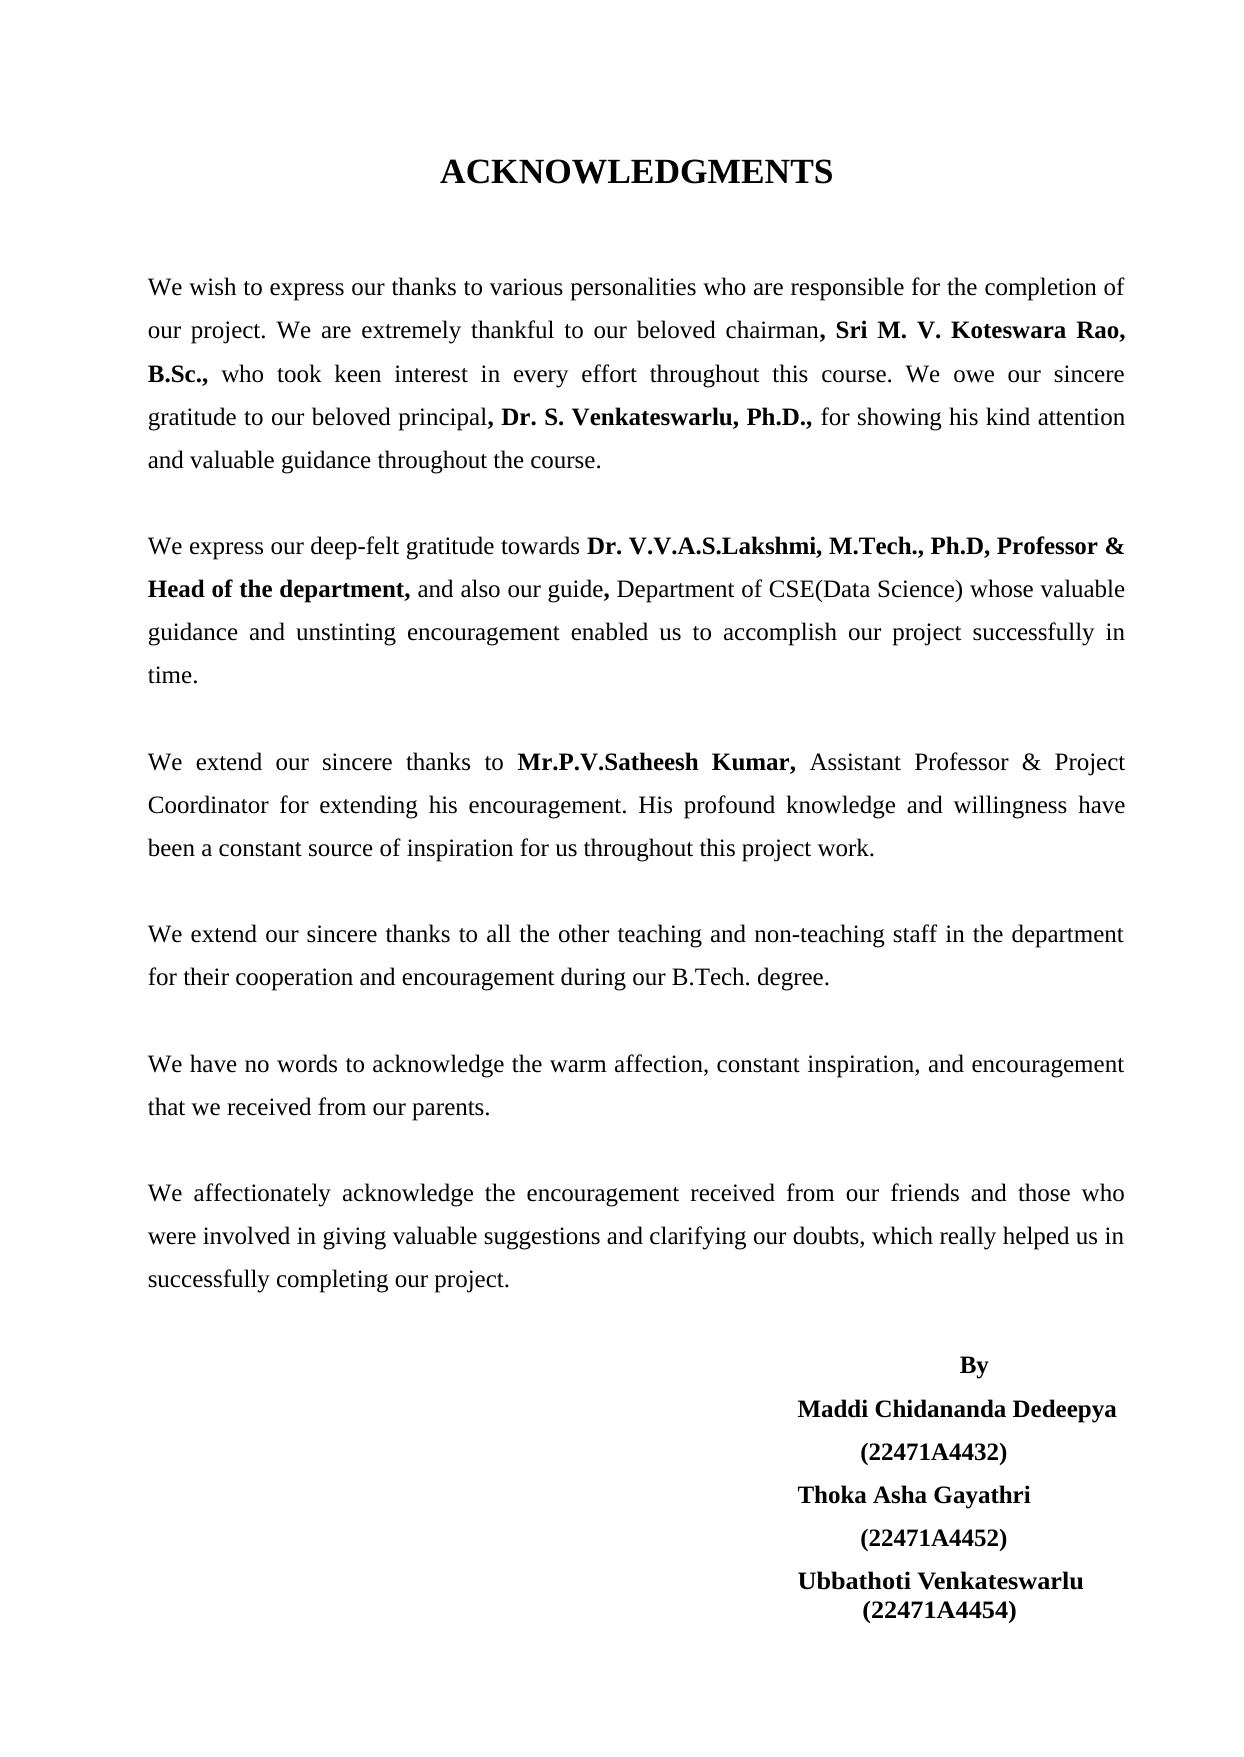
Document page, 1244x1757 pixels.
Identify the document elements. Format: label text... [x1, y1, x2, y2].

text By [748, 1351, 1126, 1379]
text Maddi Chidananda Dedeepya [748, 1394, 1126, 1422]
text We express our deep-felt gratitude towards Dr. V.V.A.S.Lakshmi, M.Tech., Ph.D, Professor & Head of the department, and also our guide, Department of CSE(Data Science) whose valuable guidance and unstinting encouragement enabled us to accomplish our project successfully in time. [148, 531, 1126, 689]
text (22471A4432) [823, 1437, 1126, 1466]
text (22471A4454) [722, 1595, 1126, 1624]
text We have no words to acknowledge the warm affection, constant inspiration, and encouragement that we received from our parents. [148, 1049, 1126, 1121]
text We extend our sincere thanks to all the other teaching and non-teaching staff in the department for their cooperation and encouragement during our B.Tech. degree. [148, 919, 1126, 991]
text We extend our sincere thanks to Mr.P.V.Satheesh Kumar, Assistant Professor & Project Coordinator for extending his encouragement. His profound knowledge and willingness have been a constant source of inspiration for us throughout this project work. [148, 747, 1126, 862]
text Thoka Asha Gayathri [748, 1480, 1126, 1509]
text Ubbathoti Venkateswarlu [738, 1566, 1126, 1595]
text (22471A4452) [748, 1523, 1126, 1552]
text ACKNOWLEDGMENTS [148, 150, 1126, 191]
text We affectionately acknowledge the encouragement received from our friends and those who were involved in giving valuable suggestions and clarifying our doubts, which really helped us in successfully completing our project. [148, 1178, 1126, 1293]
text We wish to express our thanks to various personalities who are responsible for the completion of our project. We are extremely thankful to our beloved chairman, Sri M. V. Koteswara Rao, B.Sc., who took keen interest in every effort throughout this course. We owe our sincere gratitude to our beloved principal, Dr. S. Venkateswarlu, Ph.D., for showing his kind attention and valuable guidance throughout the course. [148, 272, 1126, 474]
